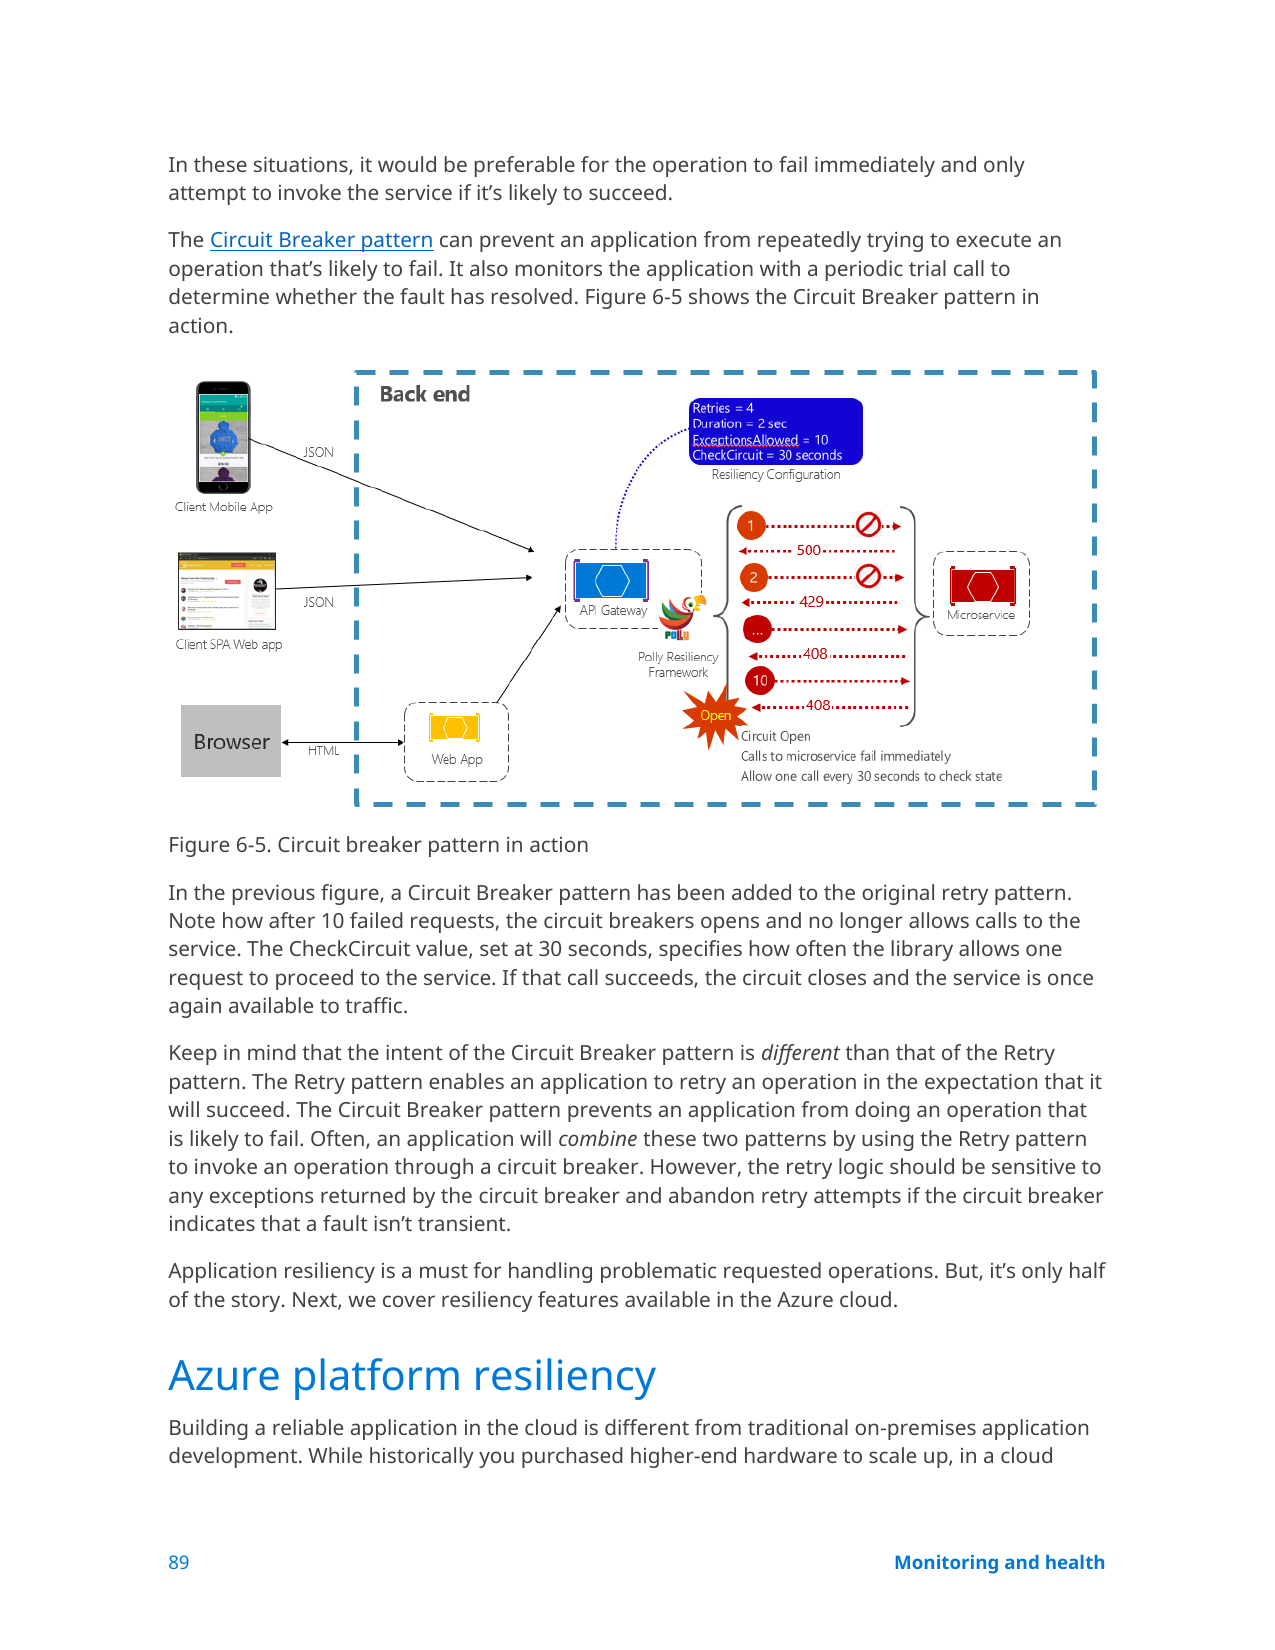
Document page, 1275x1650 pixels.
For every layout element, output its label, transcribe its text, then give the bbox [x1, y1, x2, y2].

picture [168, 358, 1108, 812]
text Figure 6-5. Circuit breaker pattern in action [168, 830, 1107, 859]
text Application resiliency is a must for handling problematic requested operations. But, it’s only half of the story. Next, we cover resiliency features available in the Azure cloud. [168, 1256, 1107, 1313]
text In these situations, it would be preferable for the operation to fail immediately and only attempt to invoke the service if it’s likely to succeed. [168, 150, 1107, 207]
subtitle Azure platform resiliency [168, 1351, 1107, 1401]
text In the previous figure, a Circuit Breaker pattern has been added to the original retry pattern. Note how after 10 failed requests, the circuit breakers opens and no longer allows calls to the service. The CheckCircuit value, set at 30 seconds, specifies how often the library allows one request to proceed to the service. If that call succeeds, the circuit closes and the service is once again available to traffic. [168, 878, 1107, 1020]
text Keep in mind that the intent of the Circuit Breaker pattern is different than that of the Retry pattern. The Retry pattern enables an application to retry an operation in the expectation that it will succeed. The Circuit Breaker pattern prevents an application from doing an operation that is likely to fail. Often, an application will combine these two patterns by using the Retry pattern to invoke an operation through a circuit breaker. However, the retry logic should be sensitive to any exceptions returned by the circuit breaker and abandon retry attempts if the circuit breaker indicates that a fault isn’t transient. [168, 1038, 1107, 1238]
text The Circuit Breaker pattern can prevent an application from repeatedly trying to execute an operation that’s likely to fail. It also monitors the application with a periodic trial call to determine whether the fault has resolved. Figure 6-5 shows the Circuit Breaker pattern in action. [168, 226, 1107, 339]
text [168, 1413, 1107, 1470]
